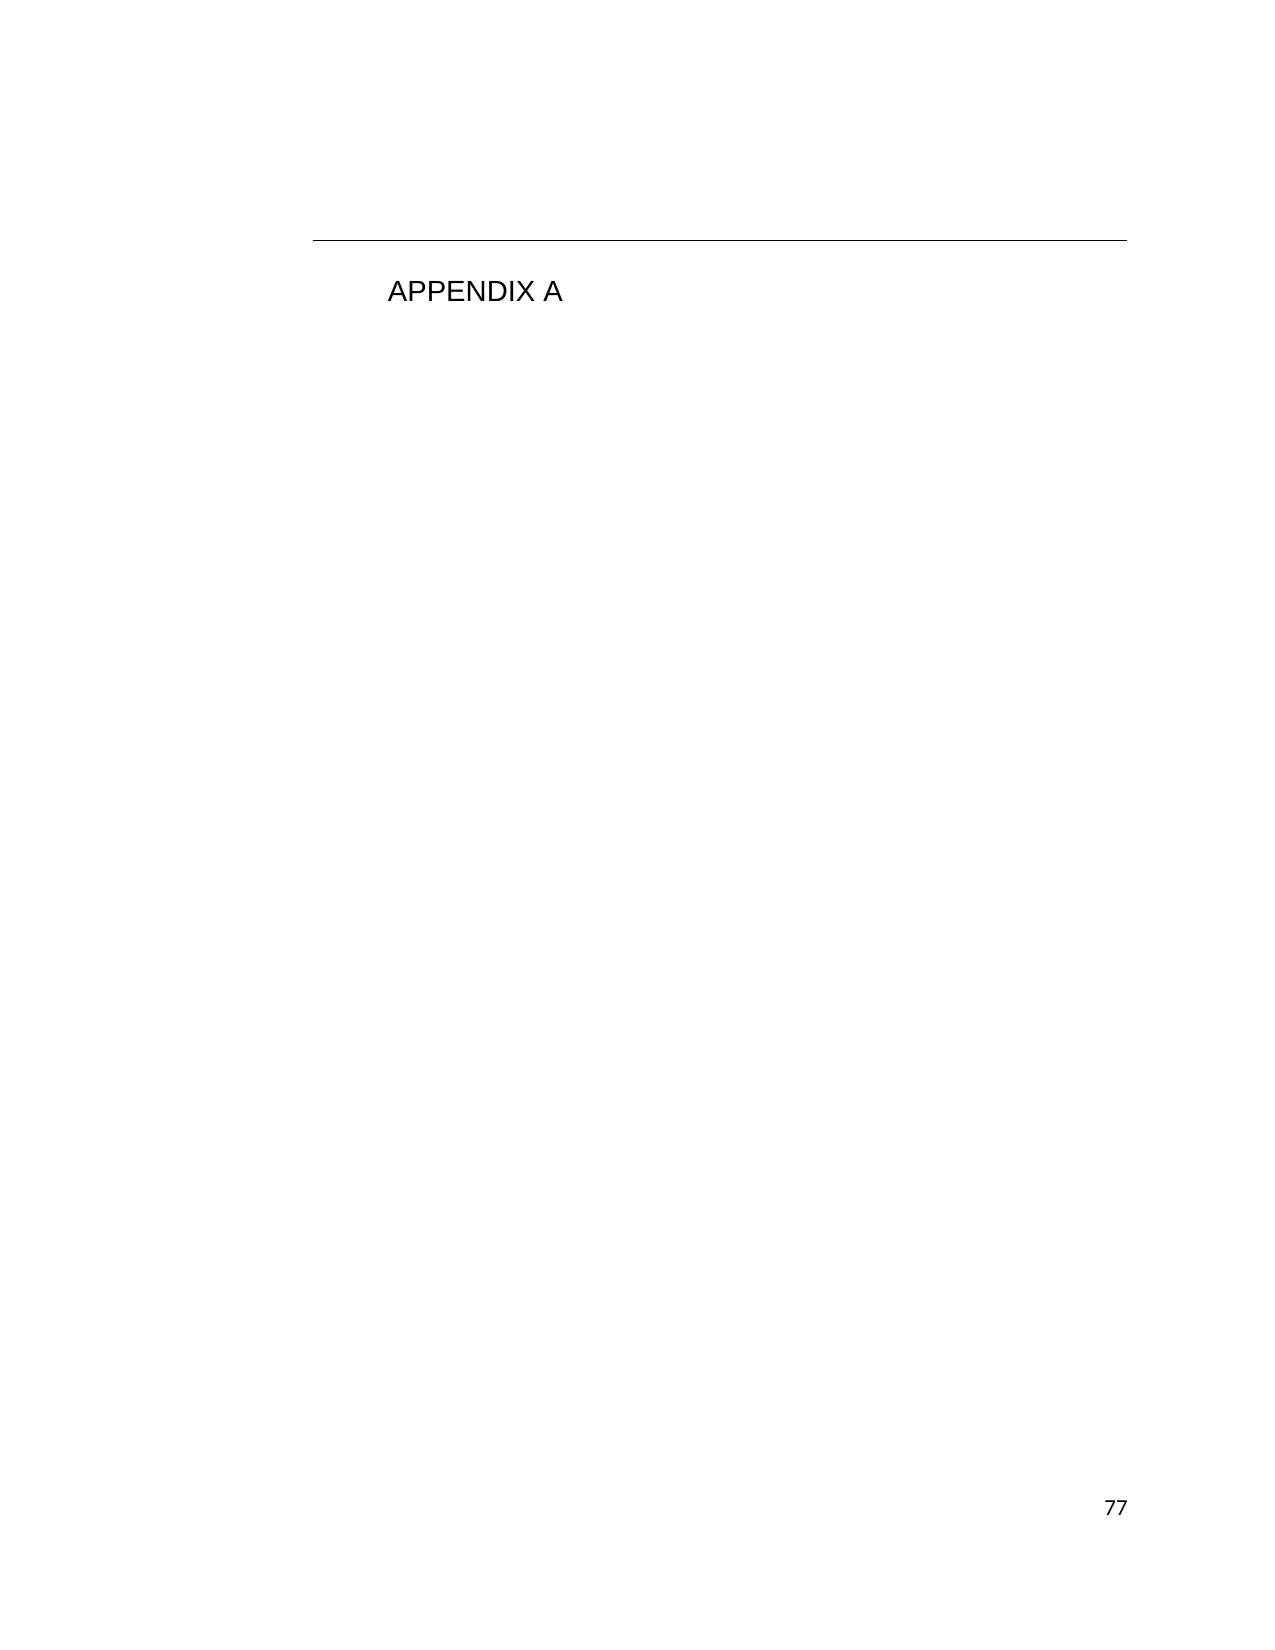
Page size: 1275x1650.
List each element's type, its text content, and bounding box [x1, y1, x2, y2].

subtitle APPENDIX A [313, 241, 1127, 308]
